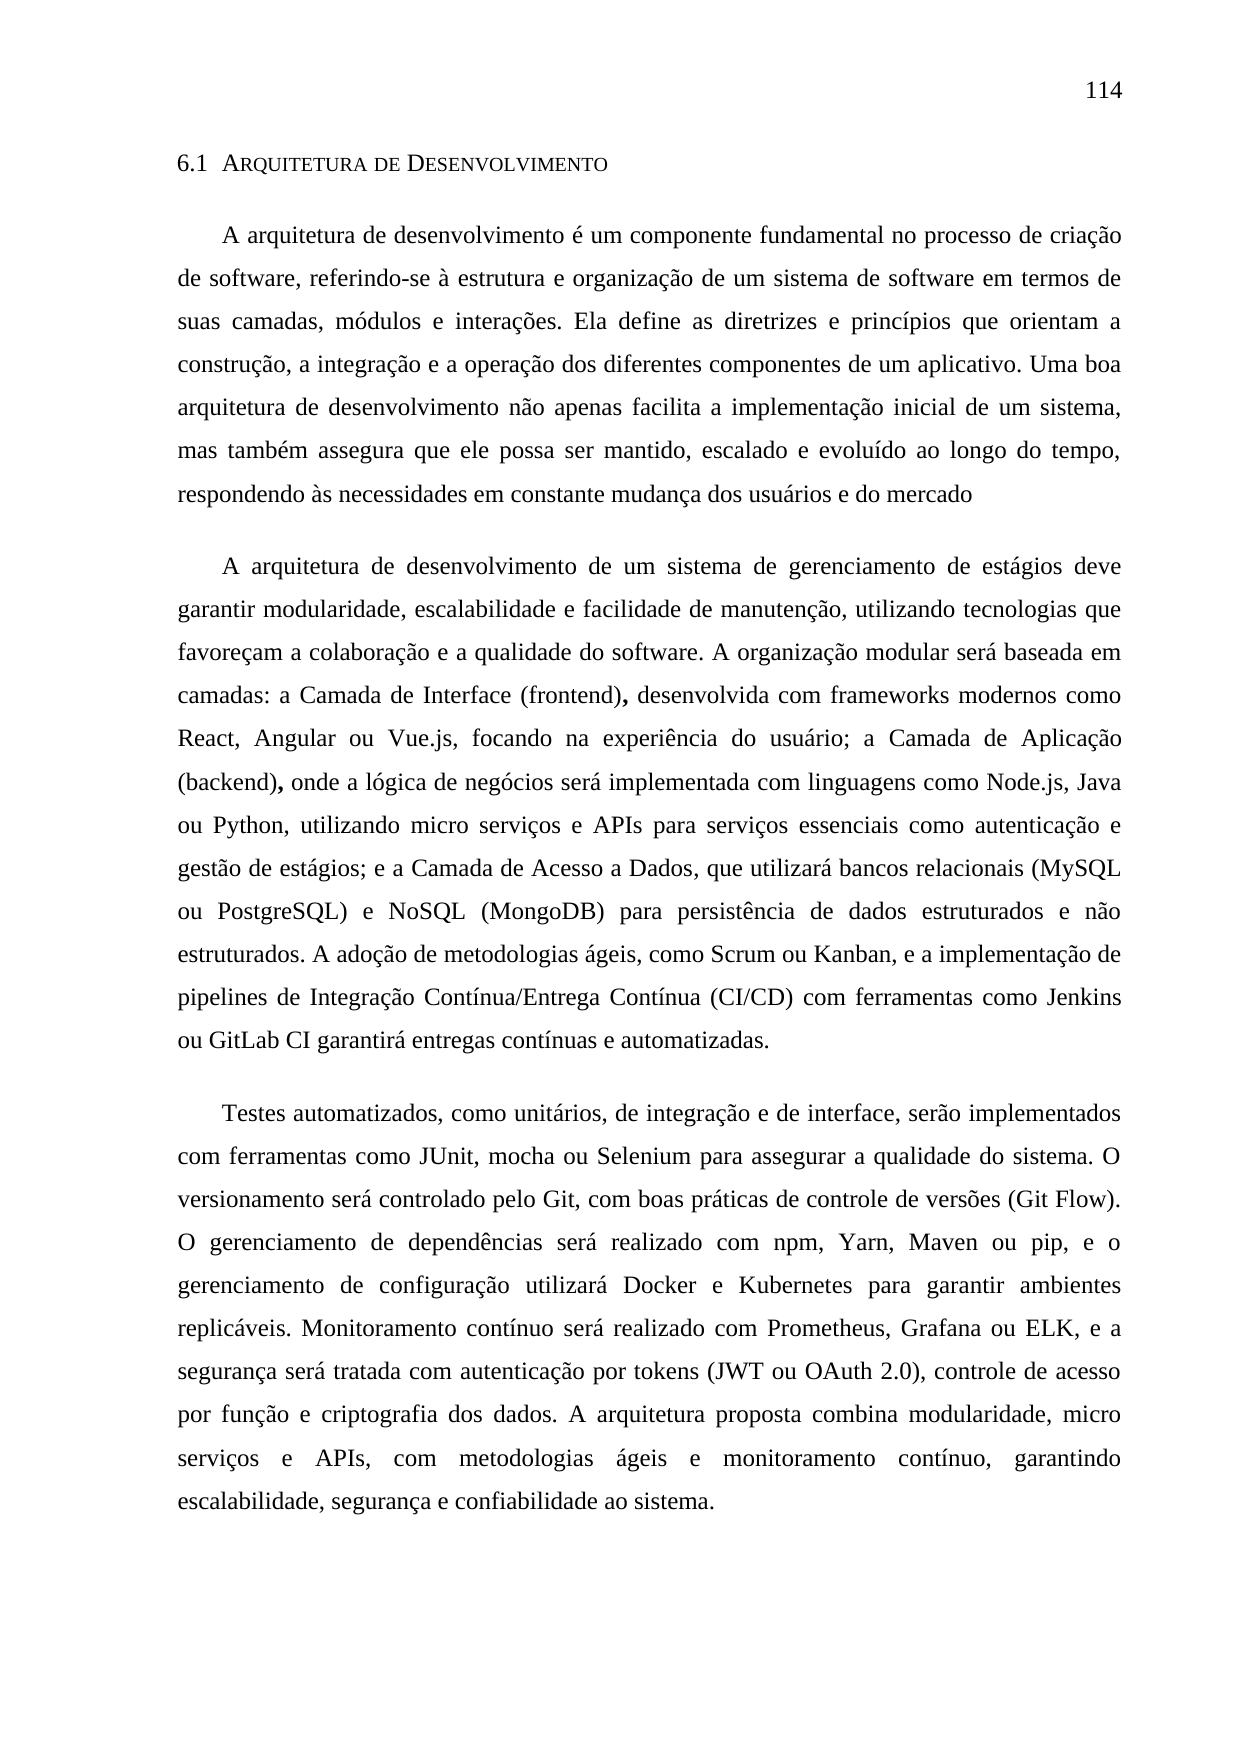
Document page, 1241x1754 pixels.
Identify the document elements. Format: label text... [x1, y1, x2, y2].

text A arquitetura de desenvolvimento é um componente fundamental no processo de criação de software, referindo-se à estrutura e organização de um sistema de software em termos de suas camadas, módulos e interações. Ela define as diretrizes e princípios que orientam a construção, a integração e a operação dos diferentes componentes de um aplicativo. Uma boa arquitetura de desenvolvimento não apenas facilita a implementação inicial de um sistema, mas também assegura que ele possa ser mantido, escalado e evoluído ao longo do tempo, respondendo às necessidades em constante mudança dos usuários e do mercado [177, 220, 1122, 507]
subtitle Arquitetura de Desenvolvimento [177, 148, 1122, 176]
text Testes automatizados, como unitários, de integração e de interface, serão implementados com ferramentas como JUnit, mocha ou Selenium para assegurar a qualidade do sistema. O versionamento será controlado pelo Git, com boas práticas de controle de versões (Git Flow). O gerenciamento de dependências será realizado com npm, Yarn, Maven ou pip, e o gerenciamento de configuração utilizará Docker e Kubernetes para garantir ambientes replicáveis. Monitoramento contínuo será realizado com Prometheus, Grafana ou ELK, e a segurança será tratada com autenticação por tokens (JWT ou OAuth 2.0), controle de acesso por função e criptografia dos dados. A arquitetura proposta combina modularidade, micro serviços e APIs, com metodologias ágeis e monitoramento contínuo, garantindo escalabilidade, segurança e confiabilidade ao sistema. [177, 1098, 1122, 1514]
text A arquitetura de desenvolvimento de um sistema de gerenciamento de estágios deve garantir modularidade, escalabilidade e facilidade de manutenção, utilizando tecnologias que favoreçam a colaboração e a qualidade do software. A organização modular será baseada em camadas: a Camada de Interface (frontend), desenvolvida com frameworks modernos como React, Angular ou Vue.js, focando na experiência do usuário; a Camada de Aplicação (backend), onde a lógica de negócios será implementada com linguagens como Node.js, Java ou Python, utilizando micro serviços e APIs para serviços essenciais como autenticação e gestão de estágios; e a Camada de Acesso a Dados, que utilizará bancos relacionais (MySQL ou PostgreSQL) e NoSQL (MongoDB) para persistência de dados estruturados e não estruturados. A adoção de metodologias ágeis, como Scrum ou Kanban, e a implementação de pipelines de Integração Contínua/Entrega Contínua (CI/CD) com ferramentas como Jenkins ou GitLab CI garantirá entregas contínuas e automatizadas. [177, 551, 1122, 1054]
